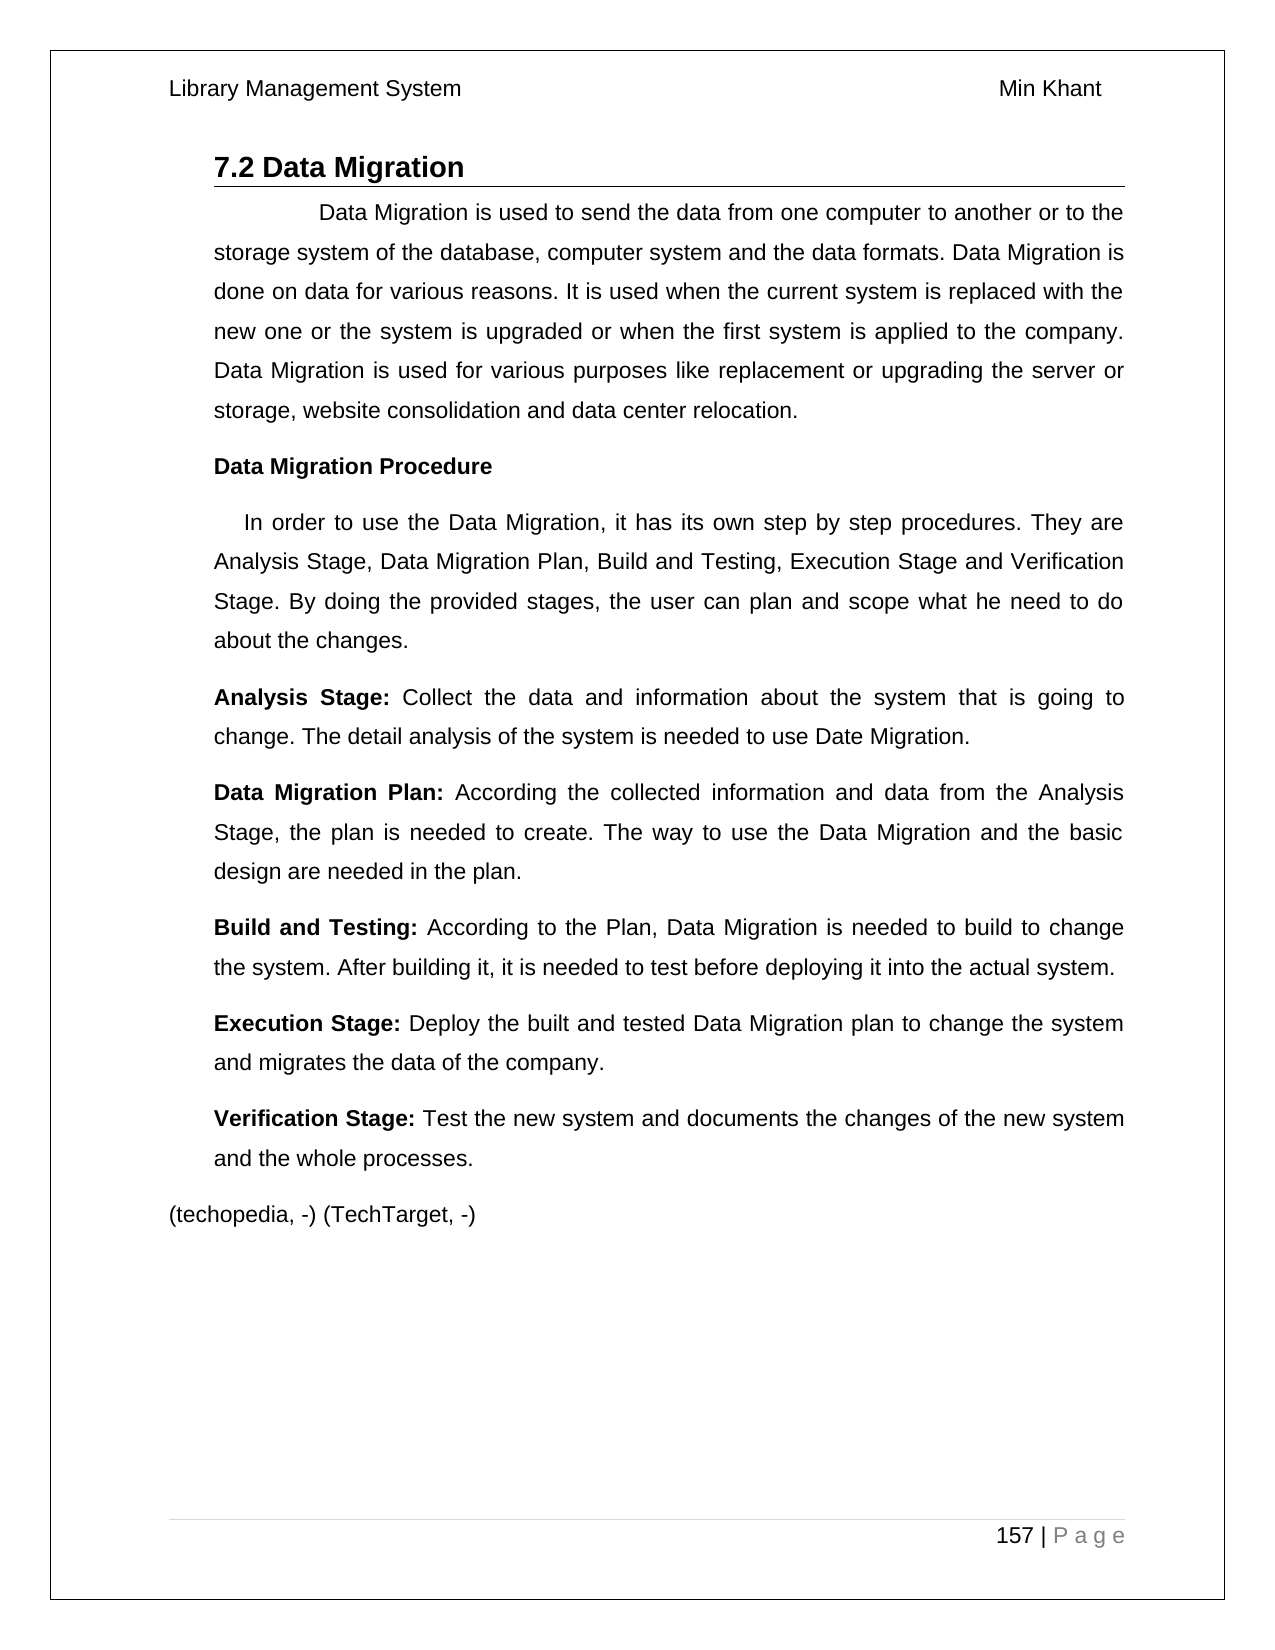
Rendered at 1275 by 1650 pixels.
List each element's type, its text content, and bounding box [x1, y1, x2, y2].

text Data Migration is used to send the data from one computer to another or to the storage system of the database, computer system and the data formats. Data Migration is done on data for various reasons. It is used when the current system is replaced with the new one or the system is upgraded or when the first system is applied to the company. Data Migration is used for various purposes like replacement or upgrading the server or storage, website consolidation and data center relocation. [214, 199, 1125, 423]
text Analysis Stage: Collect the data and information about the system that is going to change. The detail analysis of the system is needed to use Date Migration. [214, 683, 1125, 749]
text Data Migration Procedure [214, 453, 1125, 479]
text Verification Stage: Test the new system and documents the changes of the new system and the whole processes. [214, 1105, 1125, 1171]
text Build and Testing: According to the Plan, Data Migration is needed to build to change the system. After building it, it is needed to test before deploying it into the actual system. [214, 914, 1125, 980]
text In order to use the Data Migration, it has its own step by step procedures. They are Analysis Stage, Data Migration Plan, Build and Testing, Execution Stage and Verification Stage. By doing the provided stages, the user can plan and scope what he need to do about the changes. [214, 509, 1125, 654]
text Data Migration Plan: According the collected information and data from the Analysis Stage, the plan is needed to create. The way to use the Data Migration and the basic design are needed in the plan. [214, 779, 1125, 884]
text Execution Stage: Deploy the built and tested Data Migration plan to change the system and migrates the data of the company. [214, 1010, 1125, 1076]
subtitle 7.2 Data Migration [214, 150, 1125, 186]
